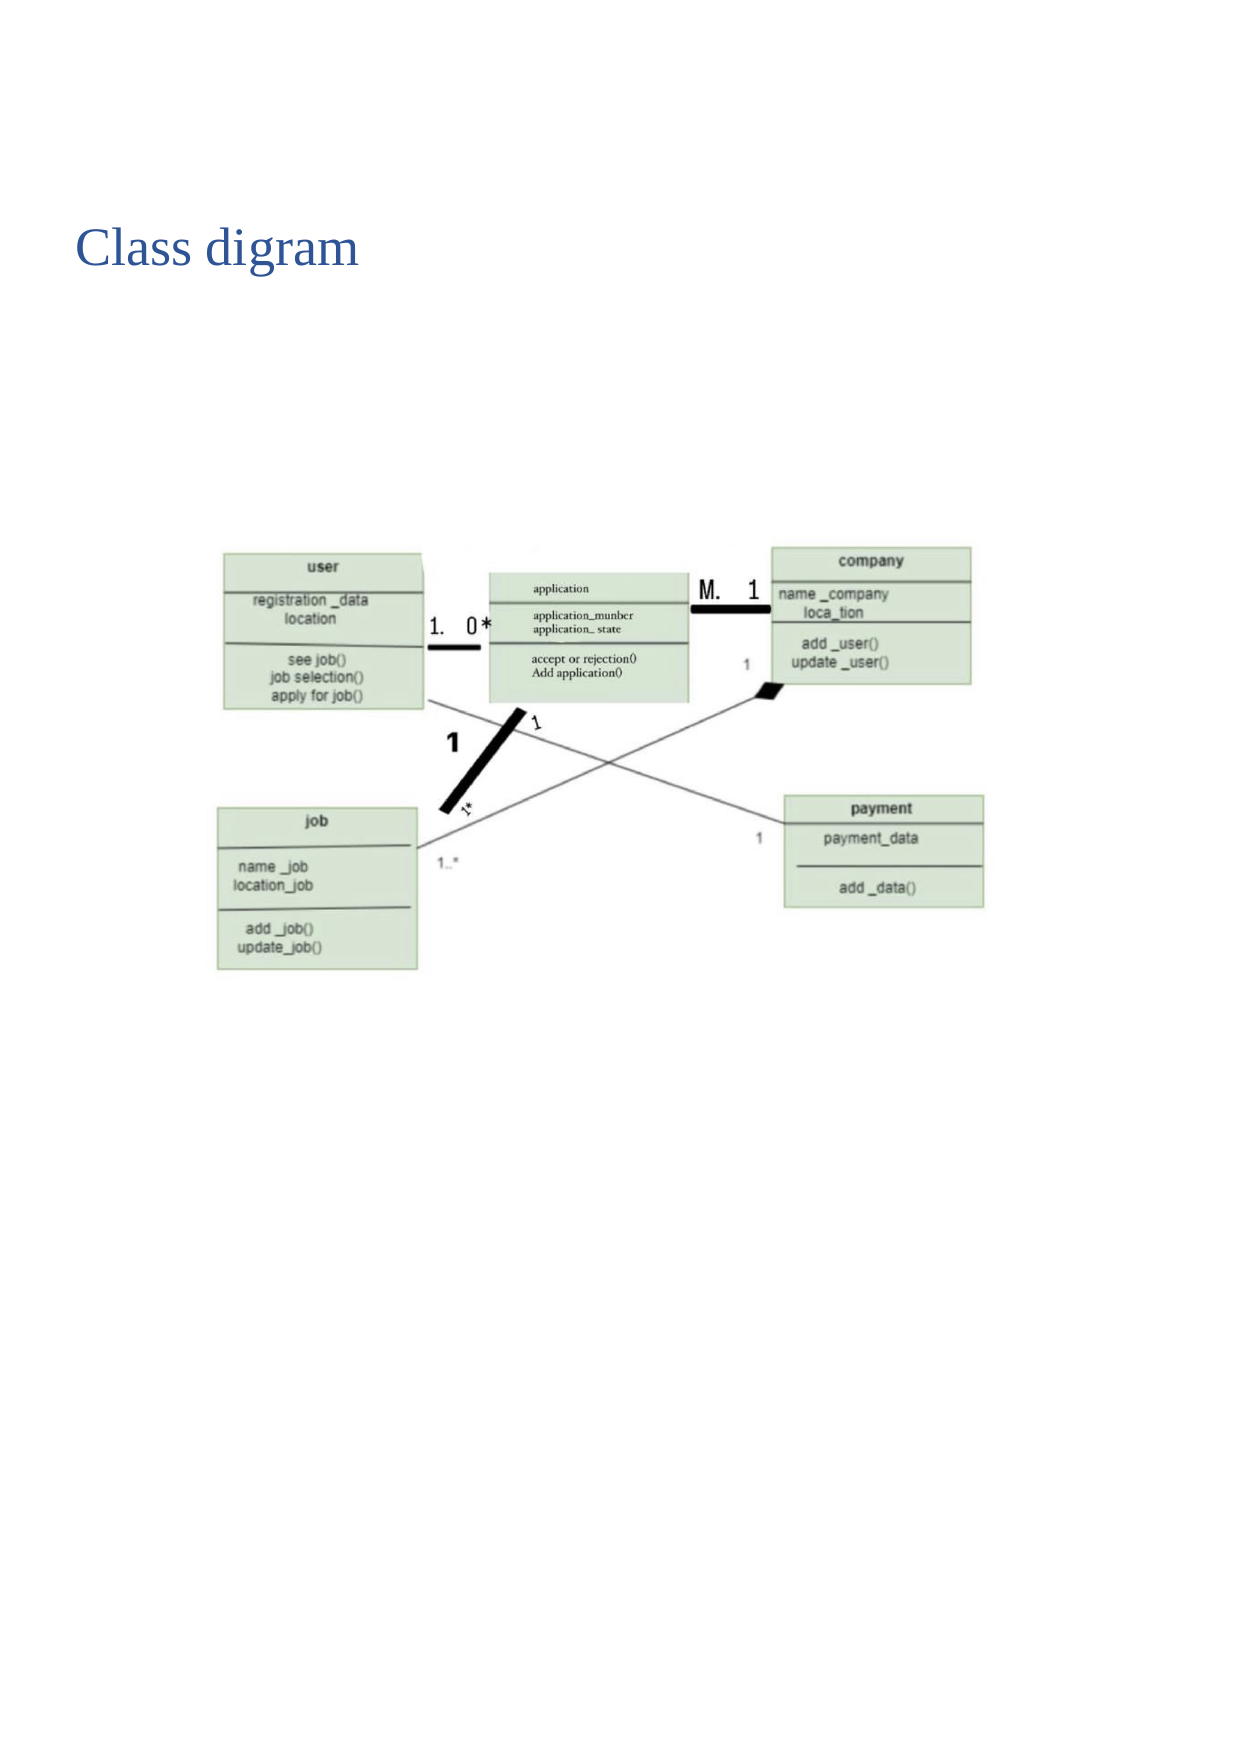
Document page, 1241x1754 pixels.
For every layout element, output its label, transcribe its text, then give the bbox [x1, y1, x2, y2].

text Class digram [75, 215, 1165, 277]
picture [192, 505, 1005, 1016]
